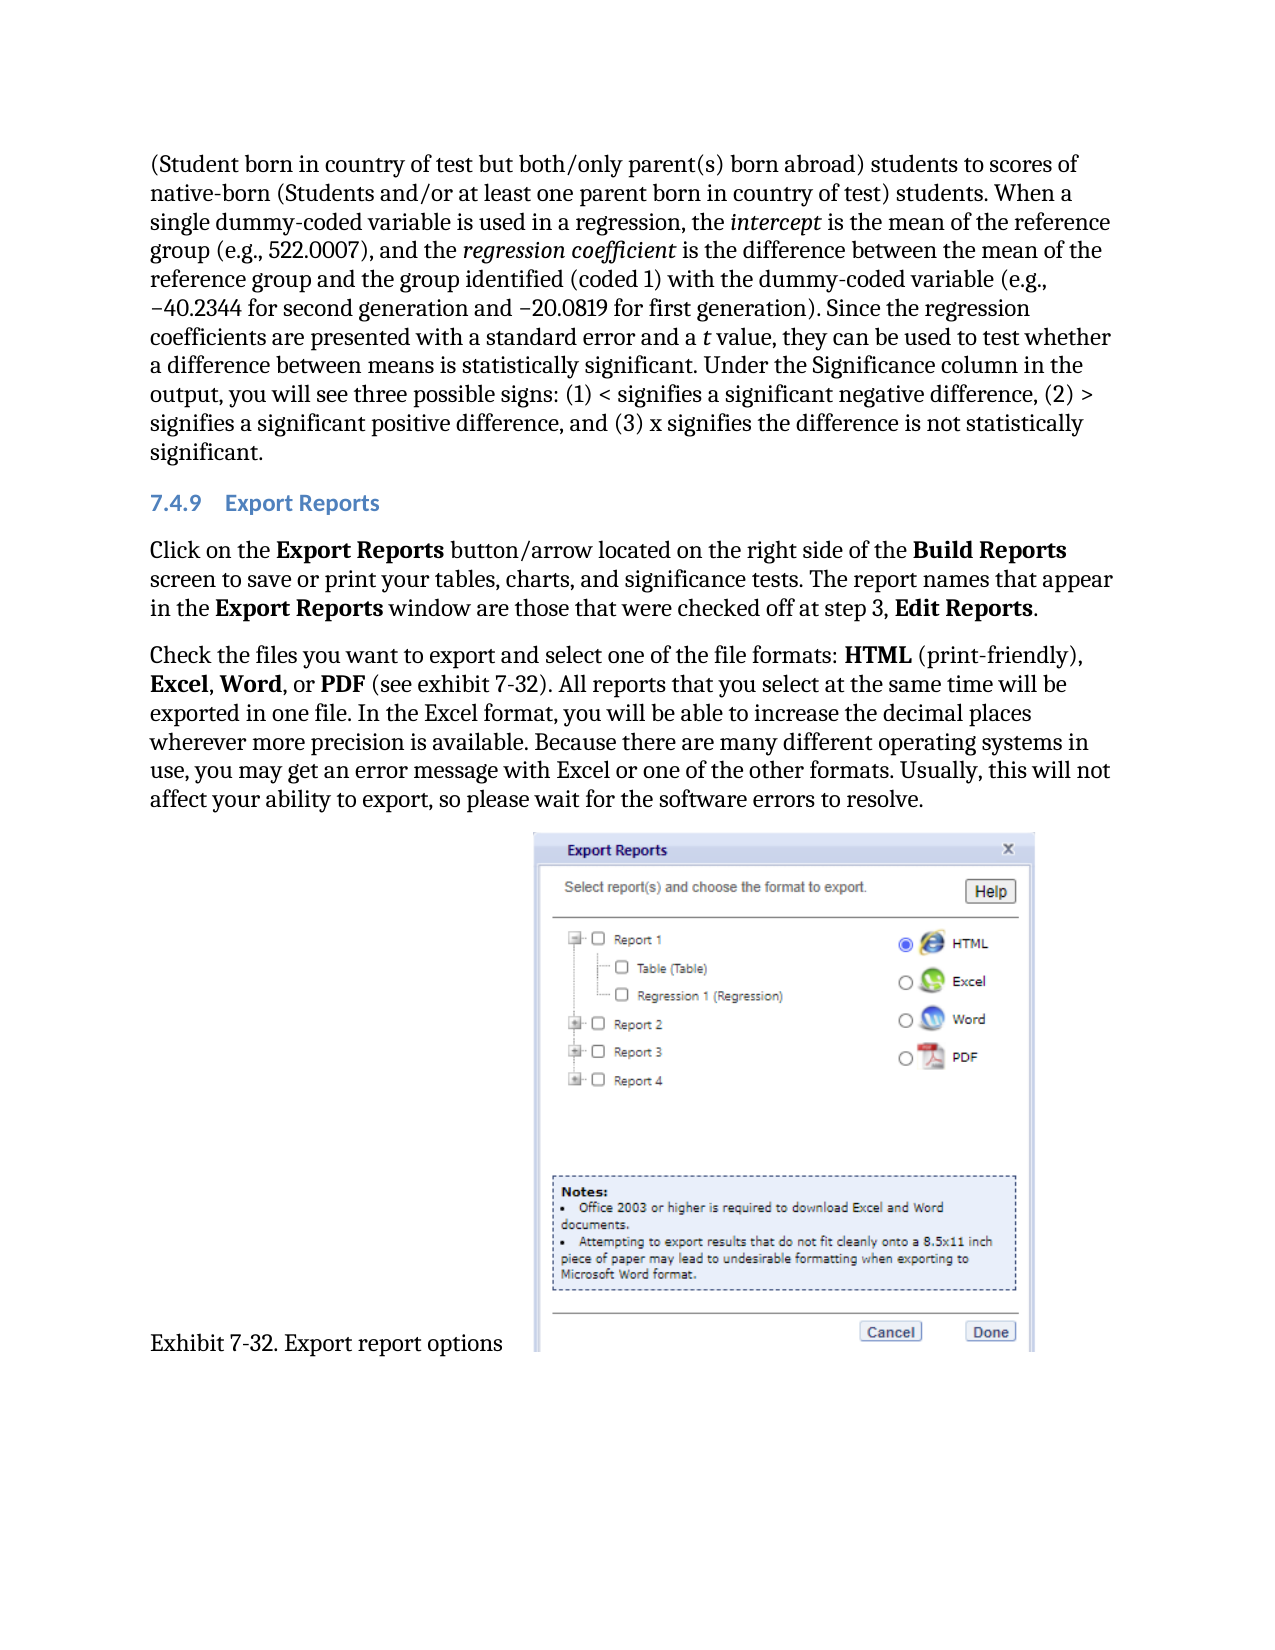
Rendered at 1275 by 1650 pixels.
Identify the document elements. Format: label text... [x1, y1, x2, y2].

text Check the files you want to export and select one of the file formats: HTML (print-friendly), Excel, Word, or PDF (see exhibit 7-32). All reports that you select at the same time will be exported in one file. In the Excel format, you will be able to increase the decimal places wherever more precision is available. Because there are many different operating systems in use, you may get an error message with Excel or one of the other formats. Usually, this will not affect your ability to export, so please wait for the software errors to resolve. [150, 641, 1125, 814]
subtitle 7.4.9 Export Reports [150, 487, 1125, 518]
text Click on the Export Reports button/arrow located on the right side of the Build Reports screen to save or print your tables, charts, and significance tests. The report names that appear in the Export Reports window are those that were checked off at step 3, Edit Reports. [150, 536, 1125, 623]
picture [533, 832, 1036, 1352]
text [150, 150, 1125, 466]
